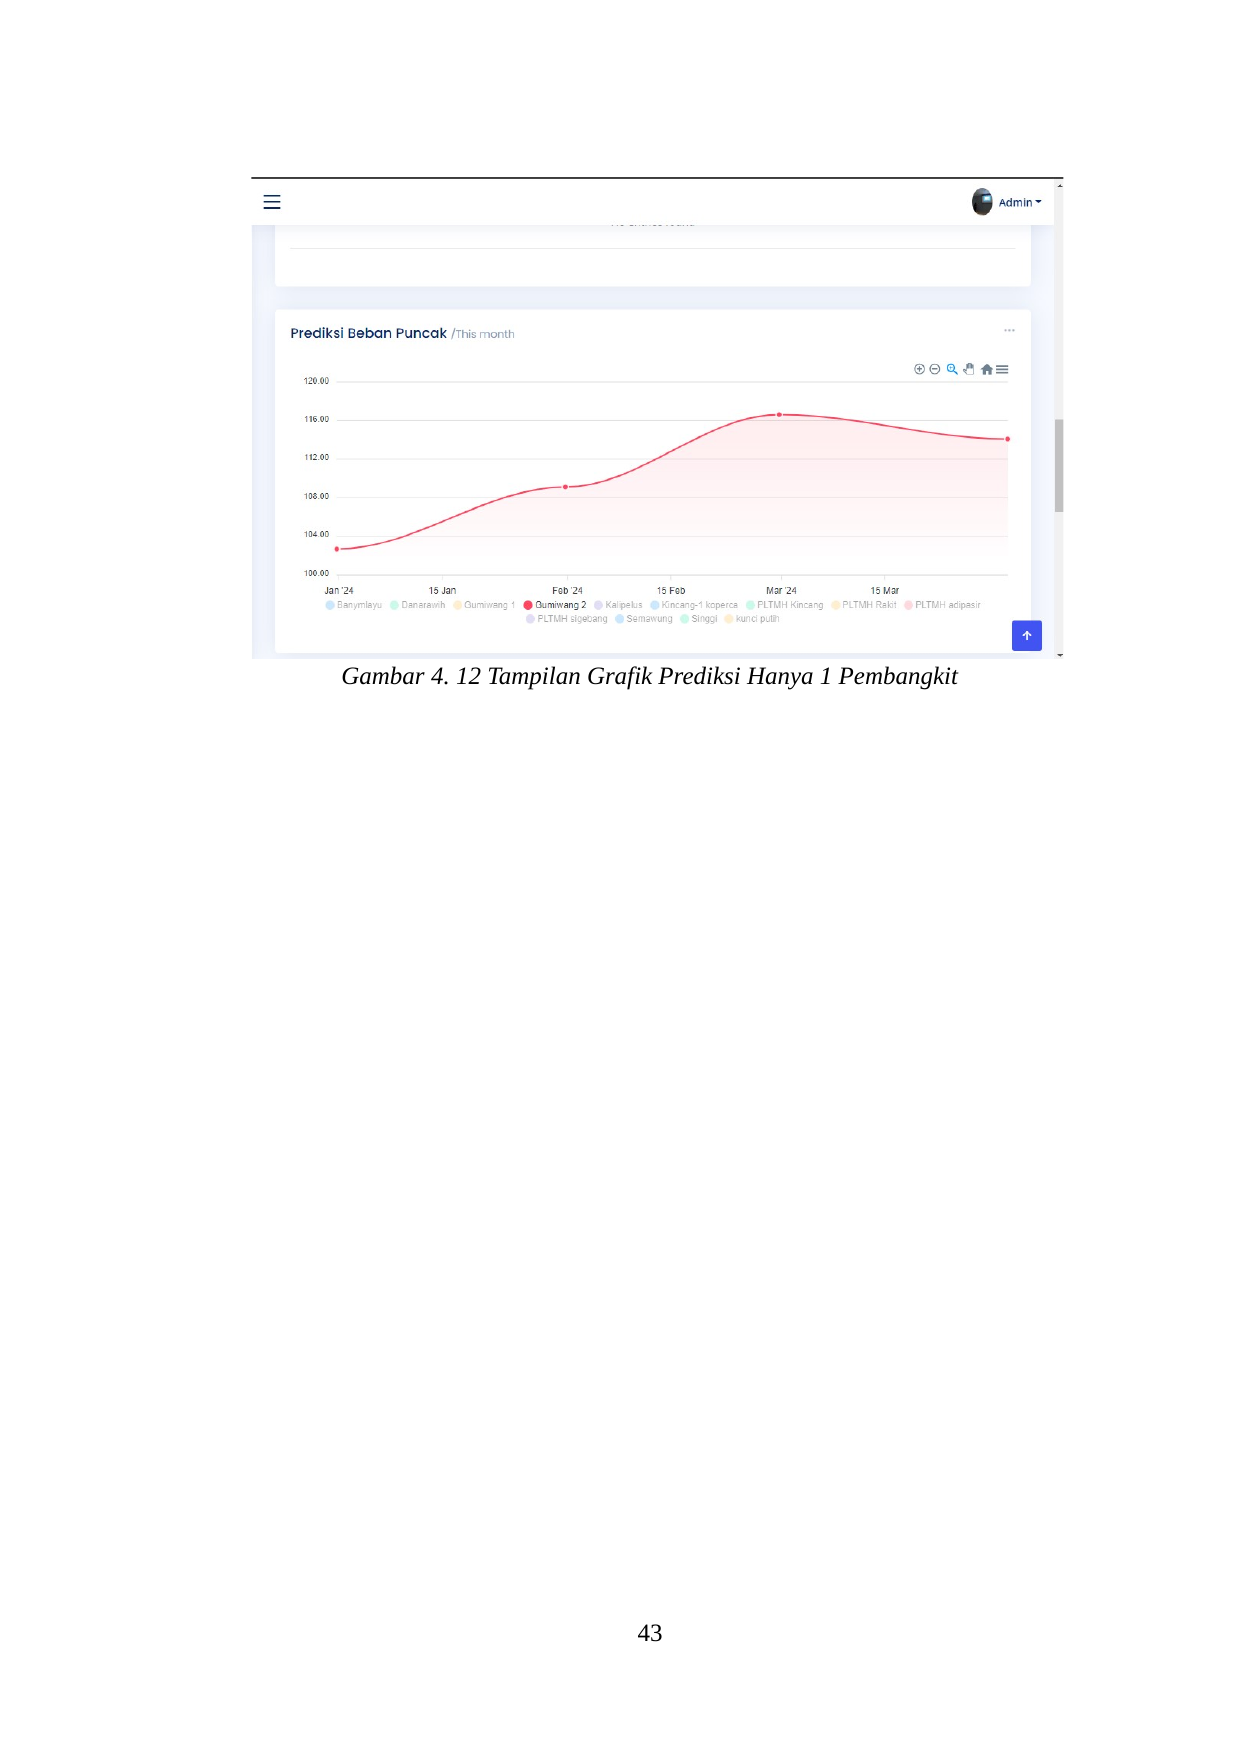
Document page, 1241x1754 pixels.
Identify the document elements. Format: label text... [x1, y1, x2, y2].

picture [251, 177, 1064, 659]
text Gambar 4. 12 Tampilan Grafik Prediksi Hanya 1 Pembangkit [260, 661, 1039, 690]
